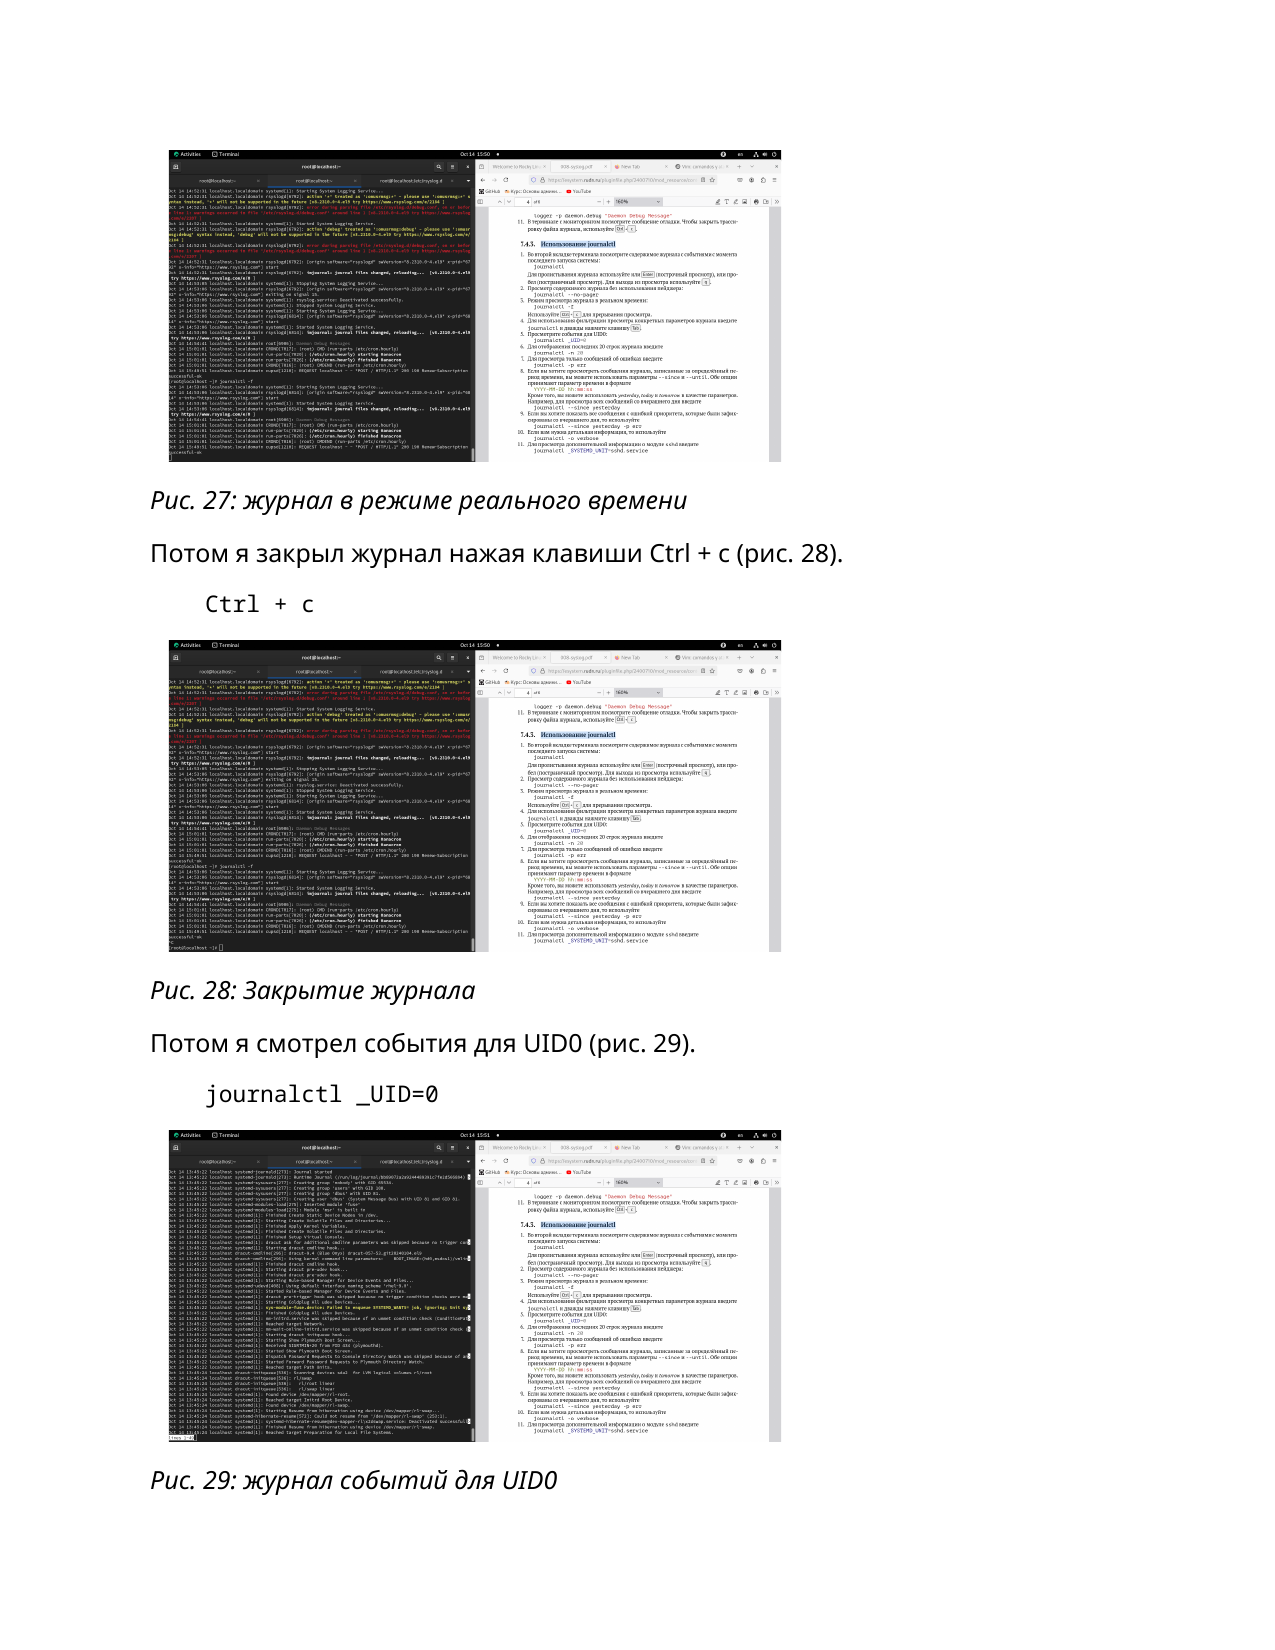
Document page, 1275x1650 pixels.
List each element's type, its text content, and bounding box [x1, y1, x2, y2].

text Потом я смотрел события для UID0 (рис. 29). [150, 1026, 1125, 1059]
picture [168, 1130, 782, 1442]
text journalctl _UID=0 [150, 1078, 1125, 1109]
text Рис. 29: журнал событий для UID0 [150, 1463, 1125, 1497]
text Рис. 27: журнал в режиме реального времени [150, 482, 1125, 517]
text Потом я закрыл журнал нажая клавиши Ctrl + c (рис. 28). [150, 535, 1125, 569]
picture [168, 640, 782, 952]
text Рис. 28: Закрытие журнала [150, 973, 1125, 1007]
text Ctrl + c [150, 588, 1125, 619]
picture [168, 150, 782, 462]
